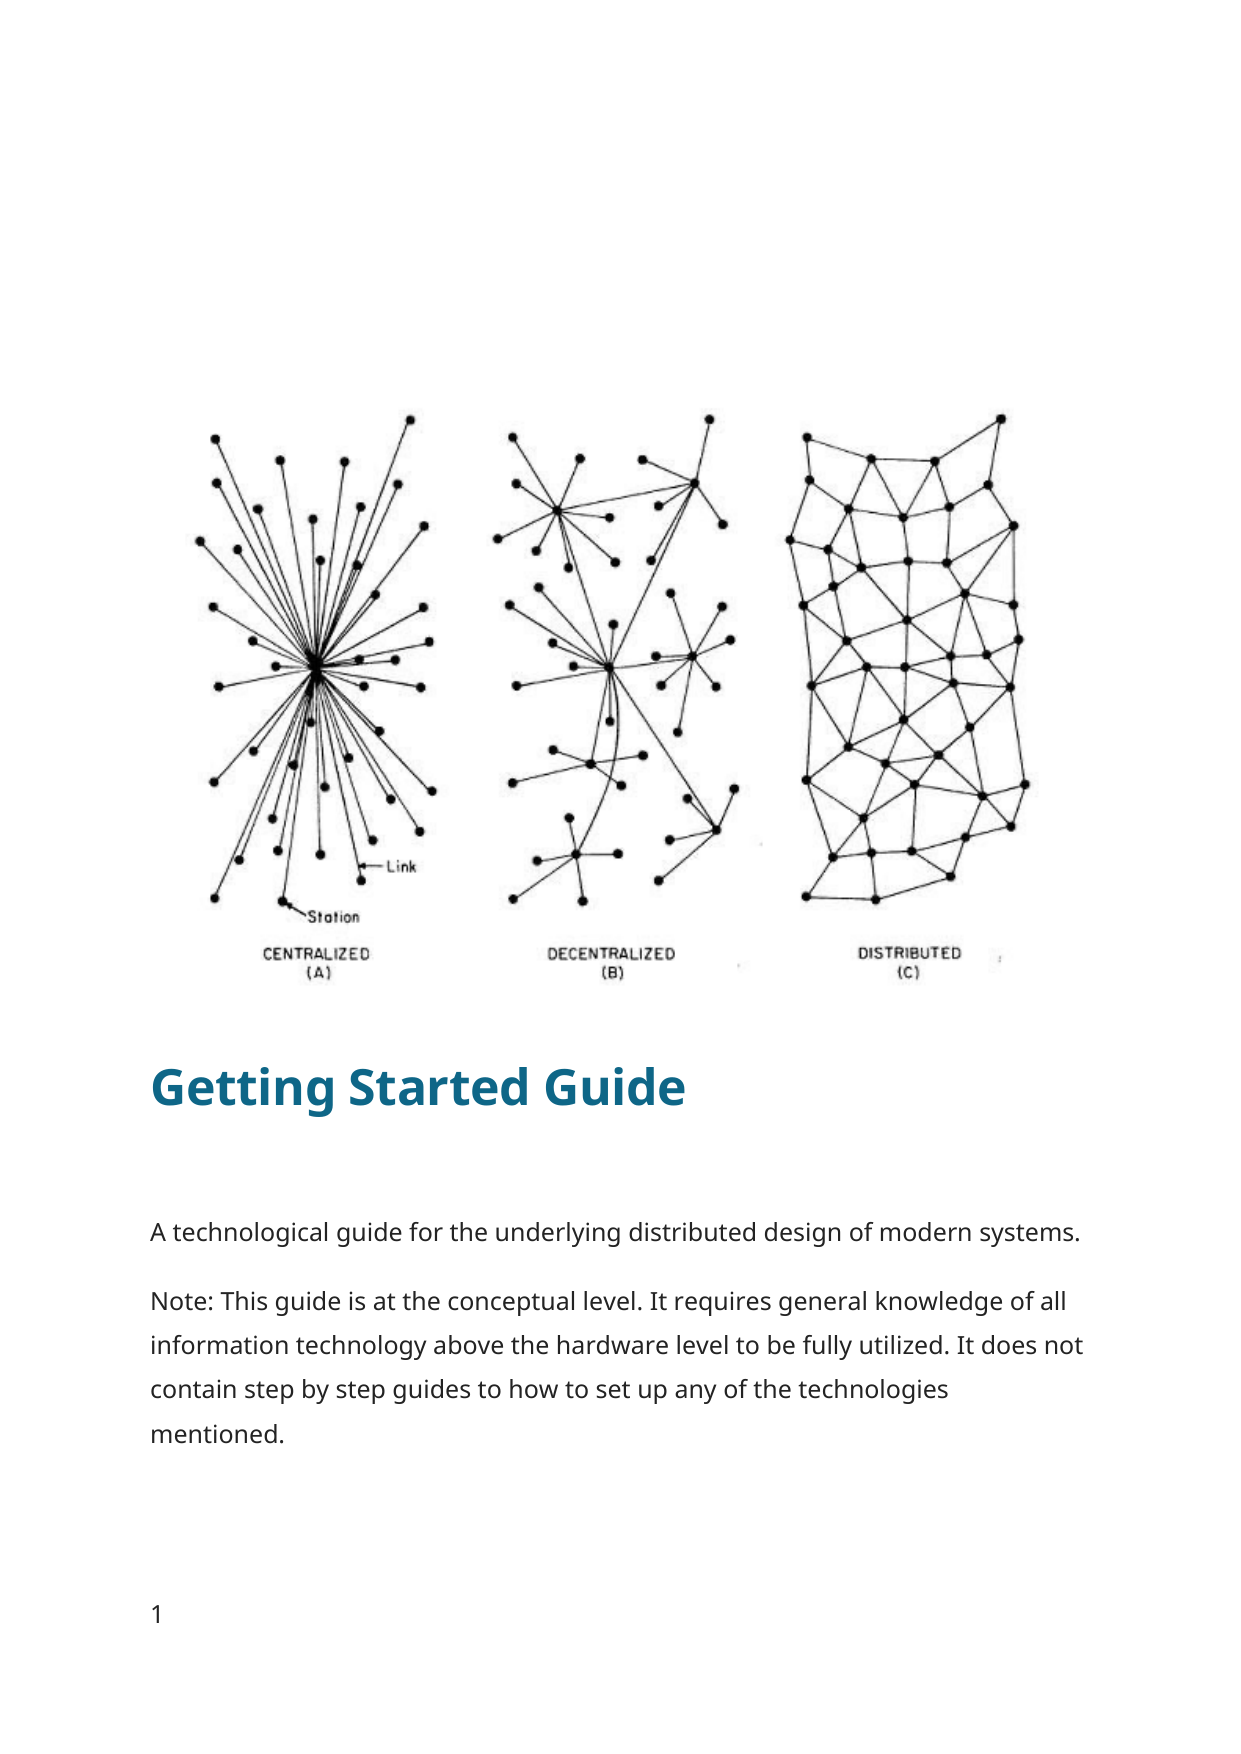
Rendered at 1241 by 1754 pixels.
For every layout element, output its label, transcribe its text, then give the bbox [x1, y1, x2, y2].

picture [148, 396, 1089, 992]
text A technological guide for the underlying distributed design of modern systems. [150, 1214, 1090, 1248]
text Note: This guide is at the conceptual level. It requires general knowledge of all information technology above the hardware level to be fully utilized. It does not contain step by step guides to how to set up any of the technologies mentioned. [150, 1283, 1090, 1450]
